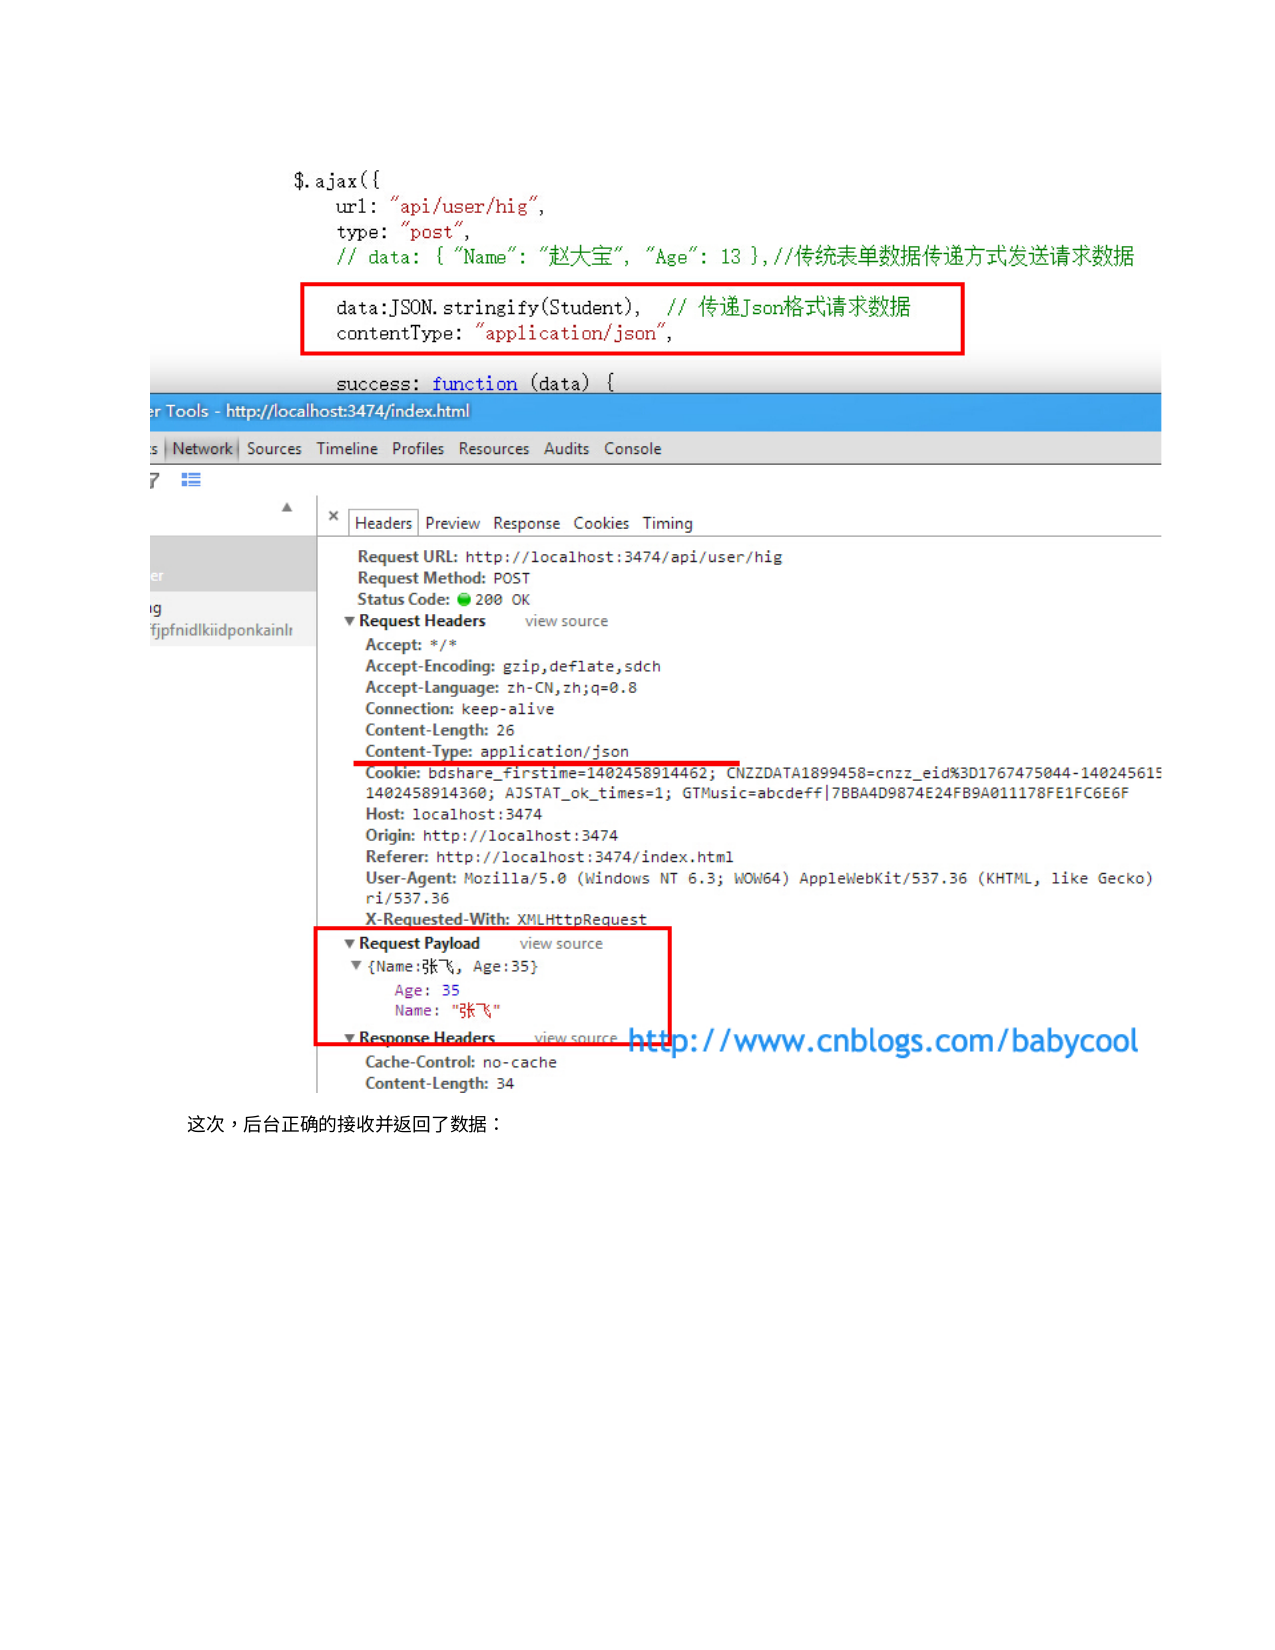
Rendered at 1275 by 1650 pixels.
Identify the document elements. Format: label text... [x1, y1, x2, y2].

text 这次，后台正确的接收并返回了数据： [150, 1108, 1125, 1136]
picture [150, 150, 1162, 1093]
